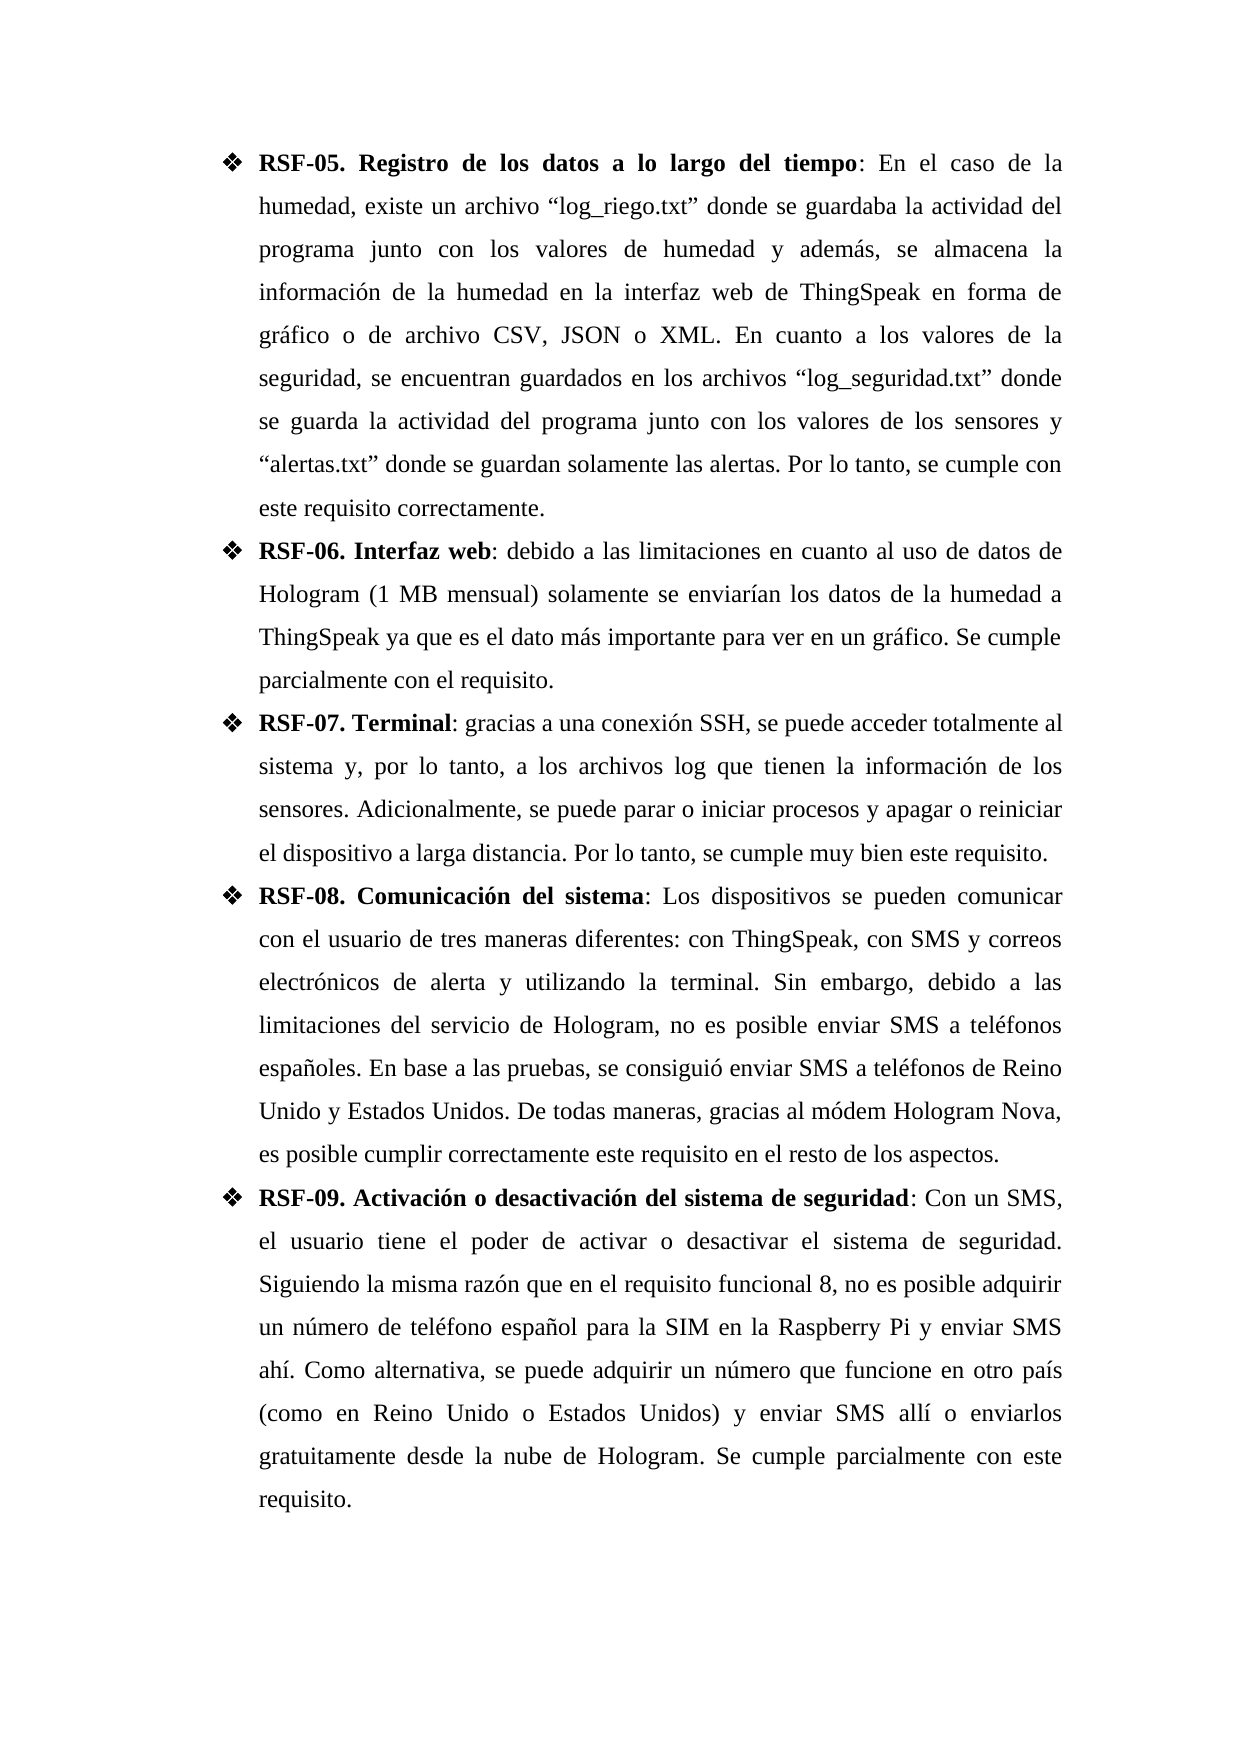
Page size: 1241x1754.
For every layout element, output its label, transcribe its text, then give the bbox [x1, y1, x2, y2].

list RSF-07. Terminal: gracias a una conexión SSH, se puede acceder totalmente al sistema y, por lo tanto, a los archivos log que tienen la información de los sensores. Adicionalmente, se puede parar o iniciar procesos y apagar o reiniciar el dispositivo a larga distancia. Por lo tanto, se cumple muy bien este requisito. [221, 708, 1063, 866]
list RSF-08. Comunicación del sistema: Los dispositivos se pueden comunicar con el usuario de tres maneras diferentes: con ThingSpeak, con SMS y correos electrónicos de alerta y utilizando la terminal. Sin embargo, debido a las limitaciones del servicio de Hologram, no es posible enviar SMS a teléfonos españoles. En base a las pruebas, se consiguió enviar SMS a teléfonos de Reino Unido y Estados Unidos. De todas maneras, gracias al módem Hologram Nova, es posible cumplir correctamente este requisito en el resto de los aspectos. [221, 881, 1063, 1168]
list RSF-06. Interfaz web: debido a las limitaciones en cuanto al uso de datos de Hologram (1 MB mensual) solamente se enviarían los datos de la humedad a ThingSpeak ya que es el dato más importante para ver en un gráfico. Se cumple parcialmente con el requisito. [221, 536, 1063, 694]
list RSF-05. Registro de los datos a lo largo del tiempo: En el caso de la humedad, existe un archivo “log_riego.txt” donde se guardaba la actividad del programa junto con los valores de humedad y además, se almacena la información de la humedad en la interfaz web de ThingSpeak en forma de gráfico o de archivo CSV, JSON o XML. En cuanto a los valores de la seguridad, se encuentran guardados en los archivos “log_seguridad.txt” donde se guarda la actividad del programa junto con los valores de los sensores y “alertas.txt” donde se guardan solamente las alertas. Por lo tanto, se cumple con este requisito correctamente. [221, 148, 1063, 521]
list RSF-09. Activación o desactivación del sistema de seguridad: Con un SMS, el usuario tiene el poder de activar o desactivar el sistema de seguridad. Siguiendo la misma razón que en el requisito funcional 8, no es posible adquirir un número de teléfono español para la SIM en la Raspberry Pi y enviar SMS ahí. Como alternativa, se puede adquirir un número que funcione en otro país (como en Reino Unido o Estados Unidos) y enviar SMS allí o enviarlos gratuitamente desde la nube de Hologram. Se cumple parcialmente con este requisito. [221, 1183, 1063, 1513]
